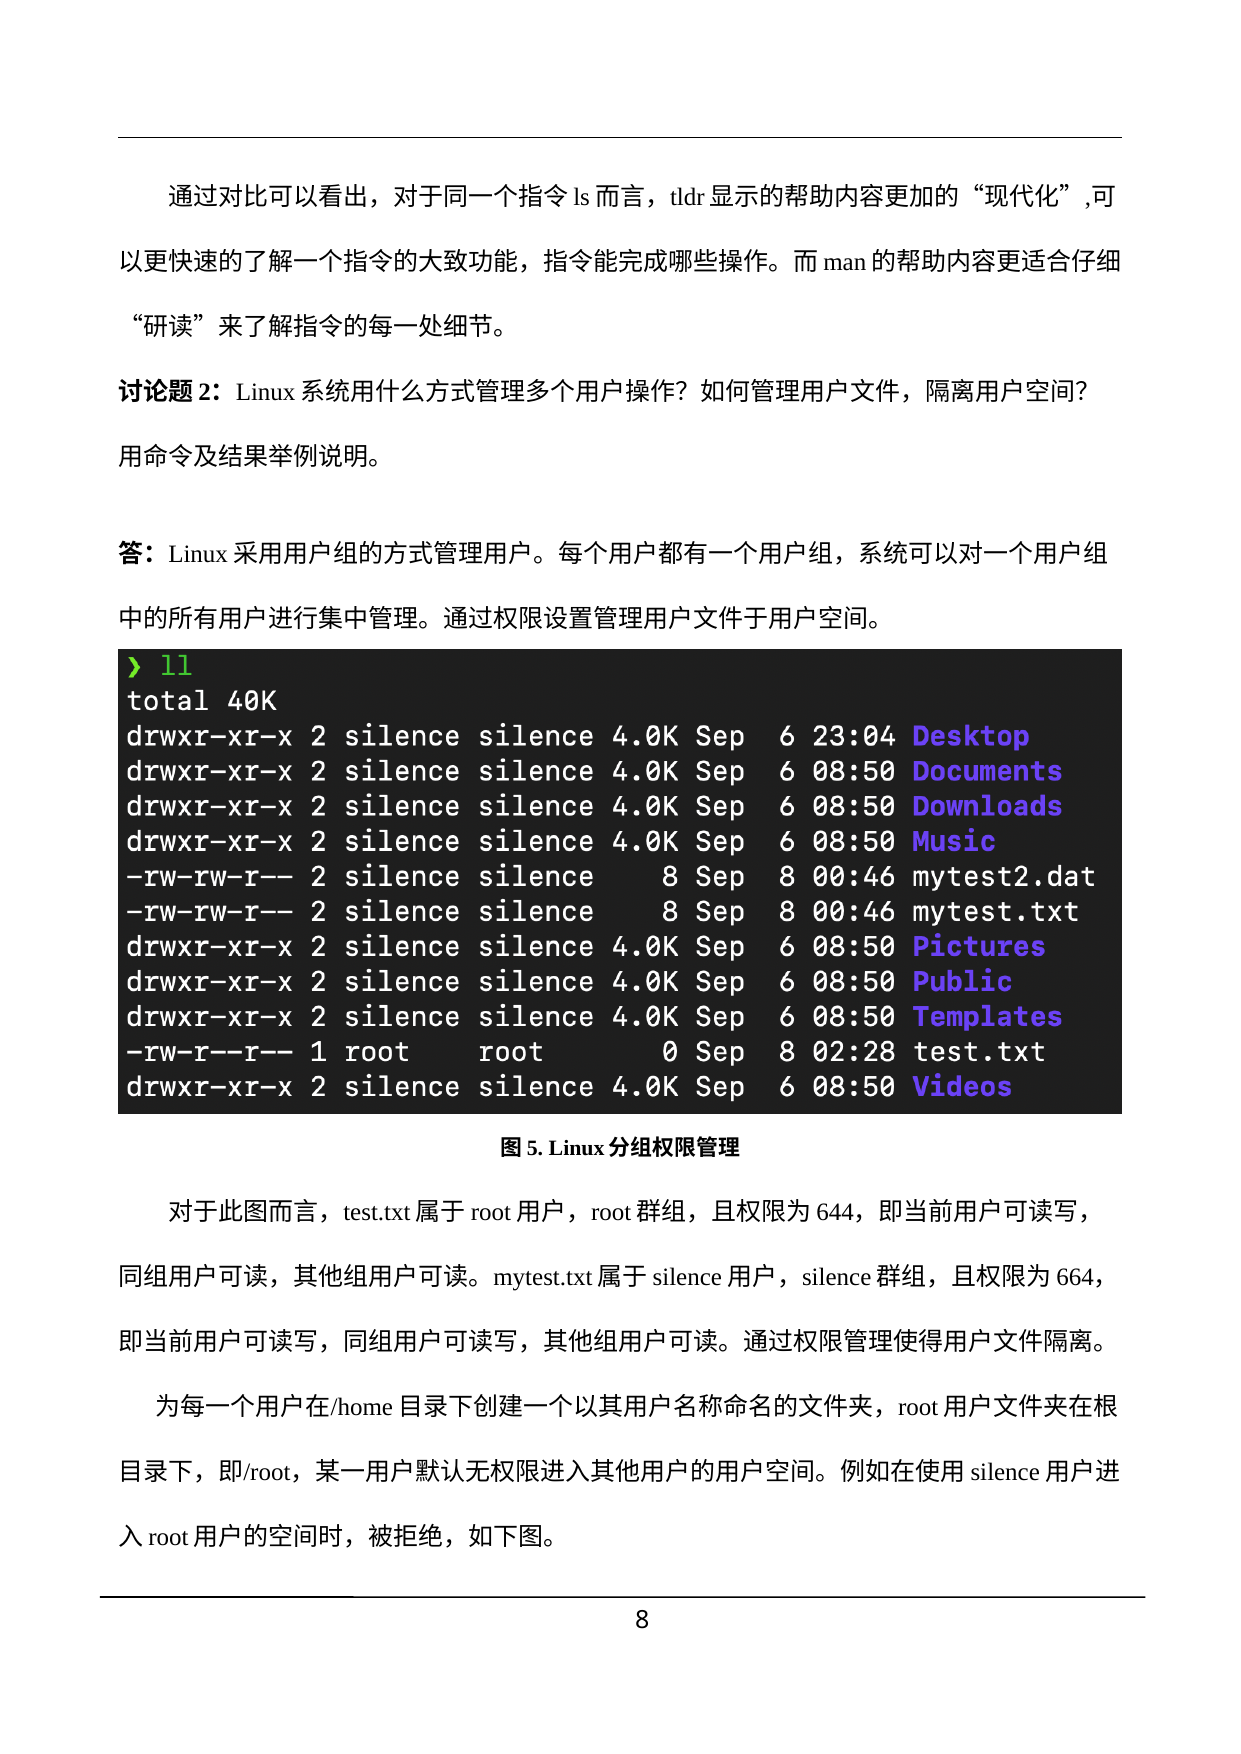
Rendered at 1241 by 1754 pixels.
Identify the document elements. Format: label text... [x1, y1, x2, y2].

text 通过对比可以看出，对于同一个指令ls而言，tldr显示的帮助内容更加的“现代化”,可以更快速的了解一个指令的大致功能，指令能完成哪些操作。而man的帮助内容更适合仔细“研读”来了解指令的每一处细节。 [118, 162, 1122, 357]
picture [118, 649, 1122, 1114]
text 为每一个用户在/home目录下创建一个以其用户名称命名的文件夹，root用户文件夹在根目录下，即/root，某一用户默认无权限进入其他用户的用户空间。例如在使用silence用户进入root用户的空间时，被拒绝，如下图。 [118, 1372, 1122, 1567]
text 对于此图而言，test.txt属于root用户，root群组，且权限为644，即当前用户可读写，同组用户可读，其他组用户可读。mytest.txt属于silence用户，silence群组，且权限为664，即当前用户可读写，同组用户可读写，其他组用户可读。通过权限管理使得用户文件隔离。 [118, 1177, 1122, 1372]
text 答：Linux采用用户组的方式管理用户。每个用户都有一个用户组，系统可以对一个用户组中的所有用户进行集中管理。通过权限设置管理用户文件于用户空间。 [118, 519, 1122, 649]
text 讨论题2：Linux系统用什么方式管理多个用户操作？如何管理用户文件，隔离用户空间？用命令及结果举例说明。 [118, 357, 1122, 487]
text 图5. Linux分组权限管理 [118, 1129, 1122, 1161]
